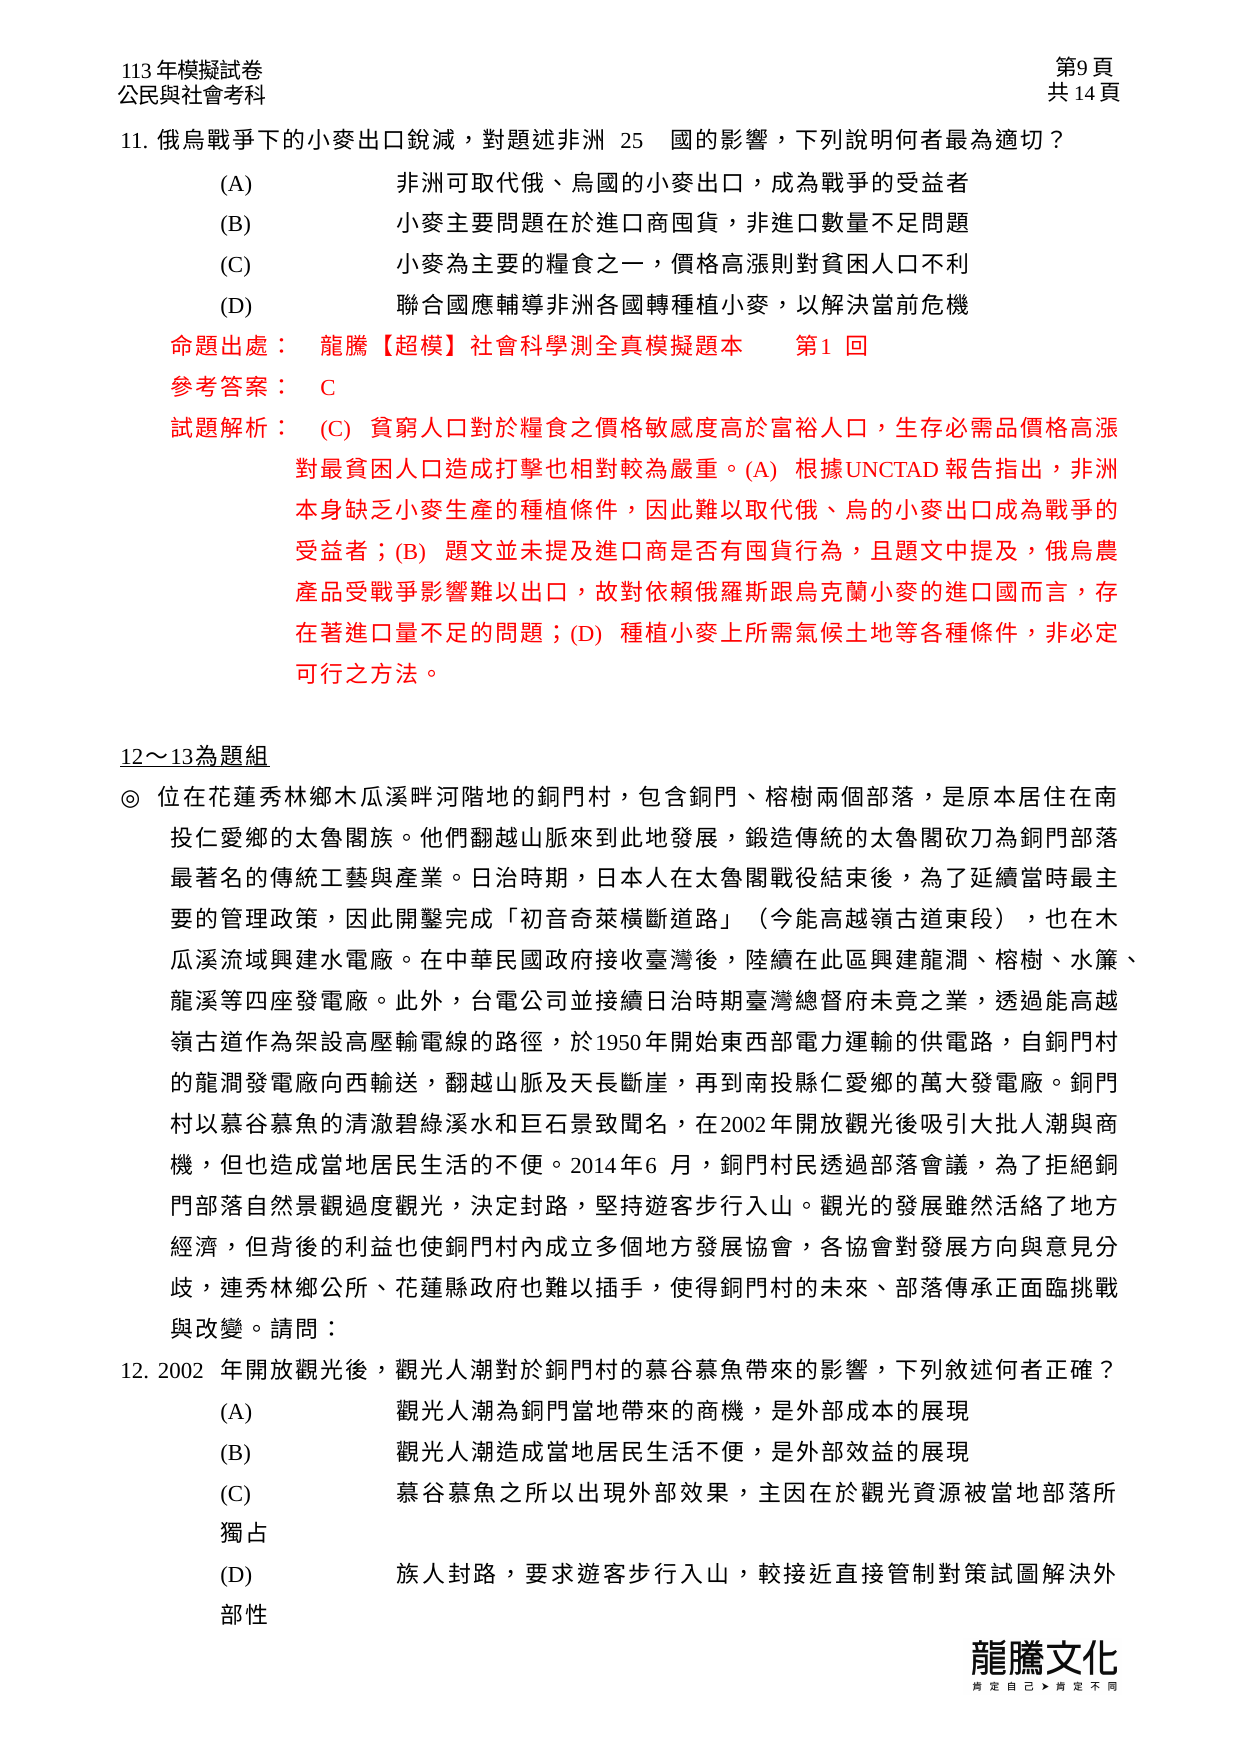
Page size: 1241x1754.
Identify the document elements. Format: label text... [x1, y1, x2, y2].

text (B) 小麥主要問題在於進口商囤貨，非進口數量不足問題 [195, 201, 1120, 242]
text 參考答案： C [158, 365, 1120, 406]
picture [962, 1638, 1123, 1695]
text 命題出處： 龍騰【超模】社會科學測全真模擬題本 第1回 [158, 324, 1120, 365]
text 試題解析： (C)貧窮人口對於糧食之價格敏感度高於富裕人口，生存必需品價格高漲對最貧困人口造成打擊也相對較為嚴重。(A)根據UNCTAD報告指出，非洲本身缺乏小麥生產的種植條件，因此難以取代俄、烏的小麥出口成為戰爭的受益者；(B)題文並未提及進口商是否有囤貨行為，且題文中提及，俄烏農產品受戰爭影響難以出口，故對依賴俄羅斯跟烏克蘭小麥的進口國而言，存在著進口量不足的問題；(D)種植小麥上所需氣候土地等各種條件，非必定可行之方法。 [158, 406, 1120, 693]
text (C) 小麥為主要的糧食之一，價格高漲則對貧困人口不利 [195, 242, 1120, 283]
text (D) 聯合國應輔導非洲各國轉種植小麥，以解決當前危機 [195, 283, 1120, 324]
text 12. 2002年開放觀光後，觀光人潮對於銅門村的慕谷慕魚帶來的影響，下列敘述何者正確？ [120, 1348, 1120, 1389]
text 12～13為題組 [120, 734, 1120, 774]
text (D) 族人封路，要求遊客步行入山，較接近直接管制對策試圖解決外部性 [195, 1552, 1120, 1634]
text (A) 觀光人潮為銅門當地帶來的商機，是外部成本的展現 [195, 1389, 1120, 1429]
text (C) 慕谷慕魚之所以出現外部效果，主因在於觀光資源被當地部落所獨占 [195, 1471, 1120, 1552]
text ◎ 位在花蓮秀林鄉木瓜溪畔河階地的銅門村，包含銅門、榕樹兩個部落，是原本居住在南投仁愛鄉的太魯閣族。他們翻越山脈來到此地發展，鍛造傳統的太魯閣砍刀為銅門部落最著名的傳統工藝與產業。日治時期，日本人在太魯閣戰役結束後，為了延續當時最主要的管理政策，因此開鑿完成「初音奇萊橫斷道路」（今能高越嶺古道東段），也在木瓜溪流域興建水電廠。在中華民國政府接收臺灣後，陸續在此區興建龍澗、榕樹、水簾、龍溪等四座發電廠。此外，台電公司並接續日治時期臺灣總督府未竟之業，透過能高越嶺古道作為架設高壓輸電線的路徑，於1950年開始東西部電力運輸的供電路，自銅門村的龍澗發電廠向西輸送，翻越山脈及天長斷崖，再到南投縣仁愛鄉的萬大發電廠。銅門村以慕谷慕魚的清澈碧綠溪水和巨石景致聞名，在2002年開放觀光後吸引大批人潮與商機，但也造成當地居民生活的不便。2014年6月，銅門村民透過部落會議，為了拒絕銅門部落自然景觀過度觀光，決定封路，堅持遊客步行入山。觀光的發展雖然活絡了地方經濟，但背後的利益也使銅門村內成立多個地方發展協會，各協會對發展方向與意見分歧，連秀林鄉公所、花蓮縣政府也難以插手，使得銅門村的未來、部落傳承正面臨挑戰與改變。請問： [120, 774, 1120, 1348]
text (B) 觀光人潮造成當地居民生活不便，是外部效益的展現 [195, 1429, 1120, 1471]
text (A) 非洲可取代俄、烏國的小麥出口，成為戰爭的受益者 [195, 161, 1120, 201]
text 11. 俄烏戰爭下的小麥出口銳減，對題述非洲25 國的影響，下列說明何者最為適切？ [120, 119, 1120, 161]
